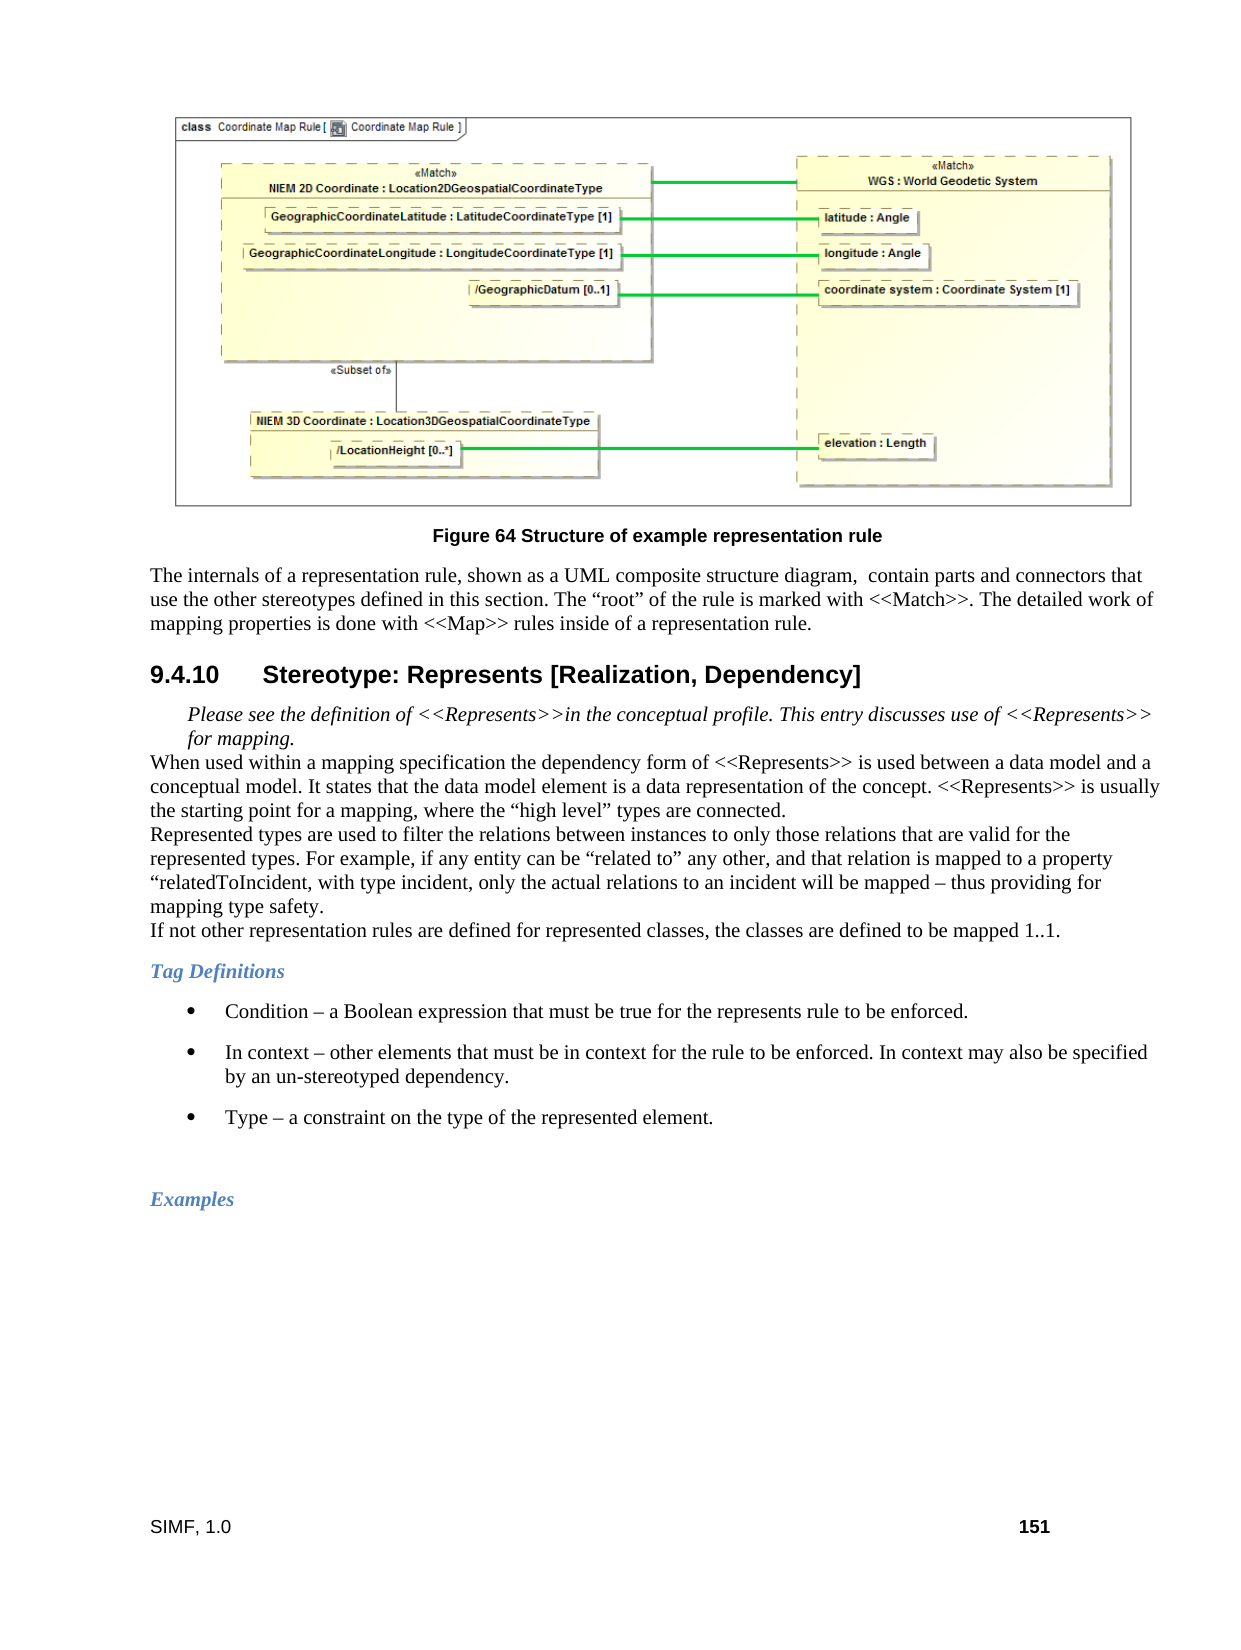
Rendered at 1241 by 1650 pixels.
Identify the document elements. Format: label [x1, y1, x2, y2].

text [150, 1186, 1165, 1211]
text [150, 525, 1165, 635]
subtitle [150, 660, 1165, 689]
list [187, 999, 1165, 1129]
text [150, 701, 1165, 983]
picture [170, 112, 1146, 521]
